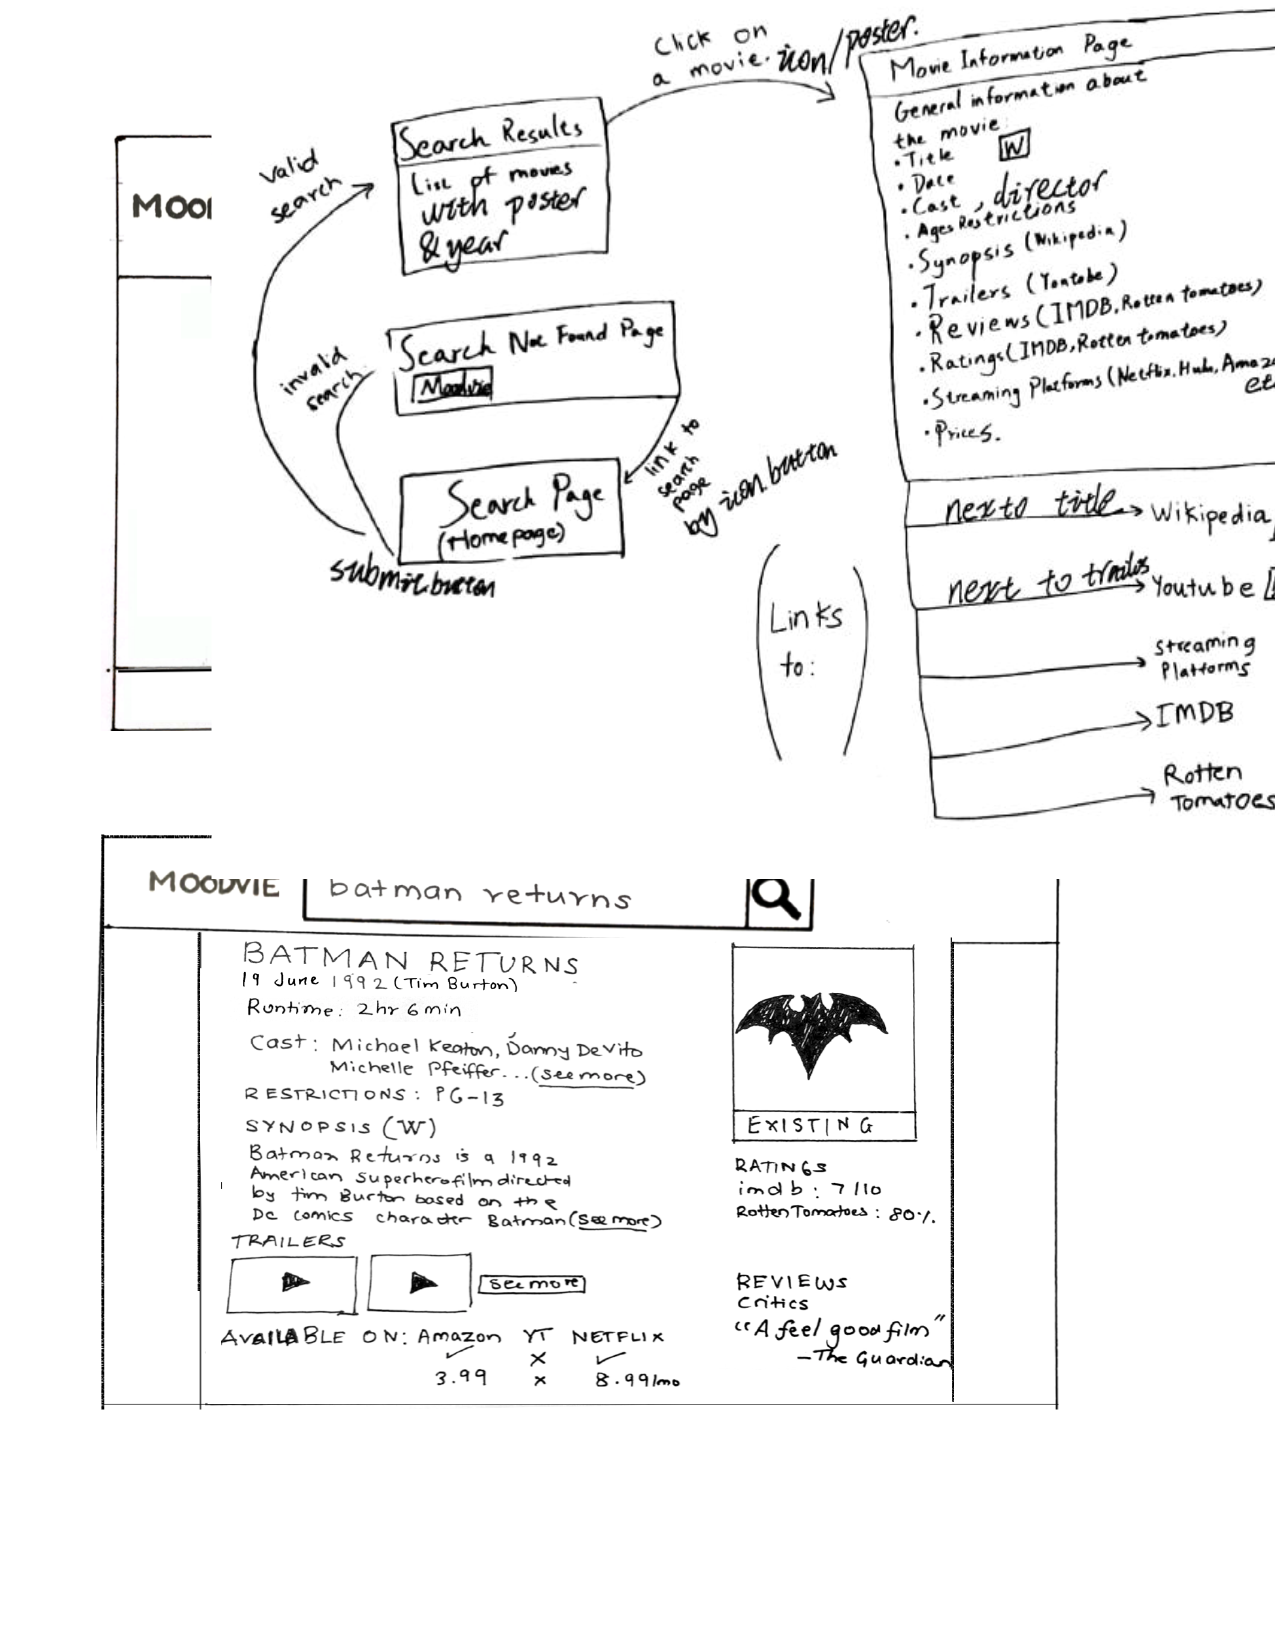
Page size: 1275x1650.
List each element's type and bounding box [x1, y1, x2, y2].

picture [91, 125, 211, 743]
picture [69, 2, 1275, 1440]
